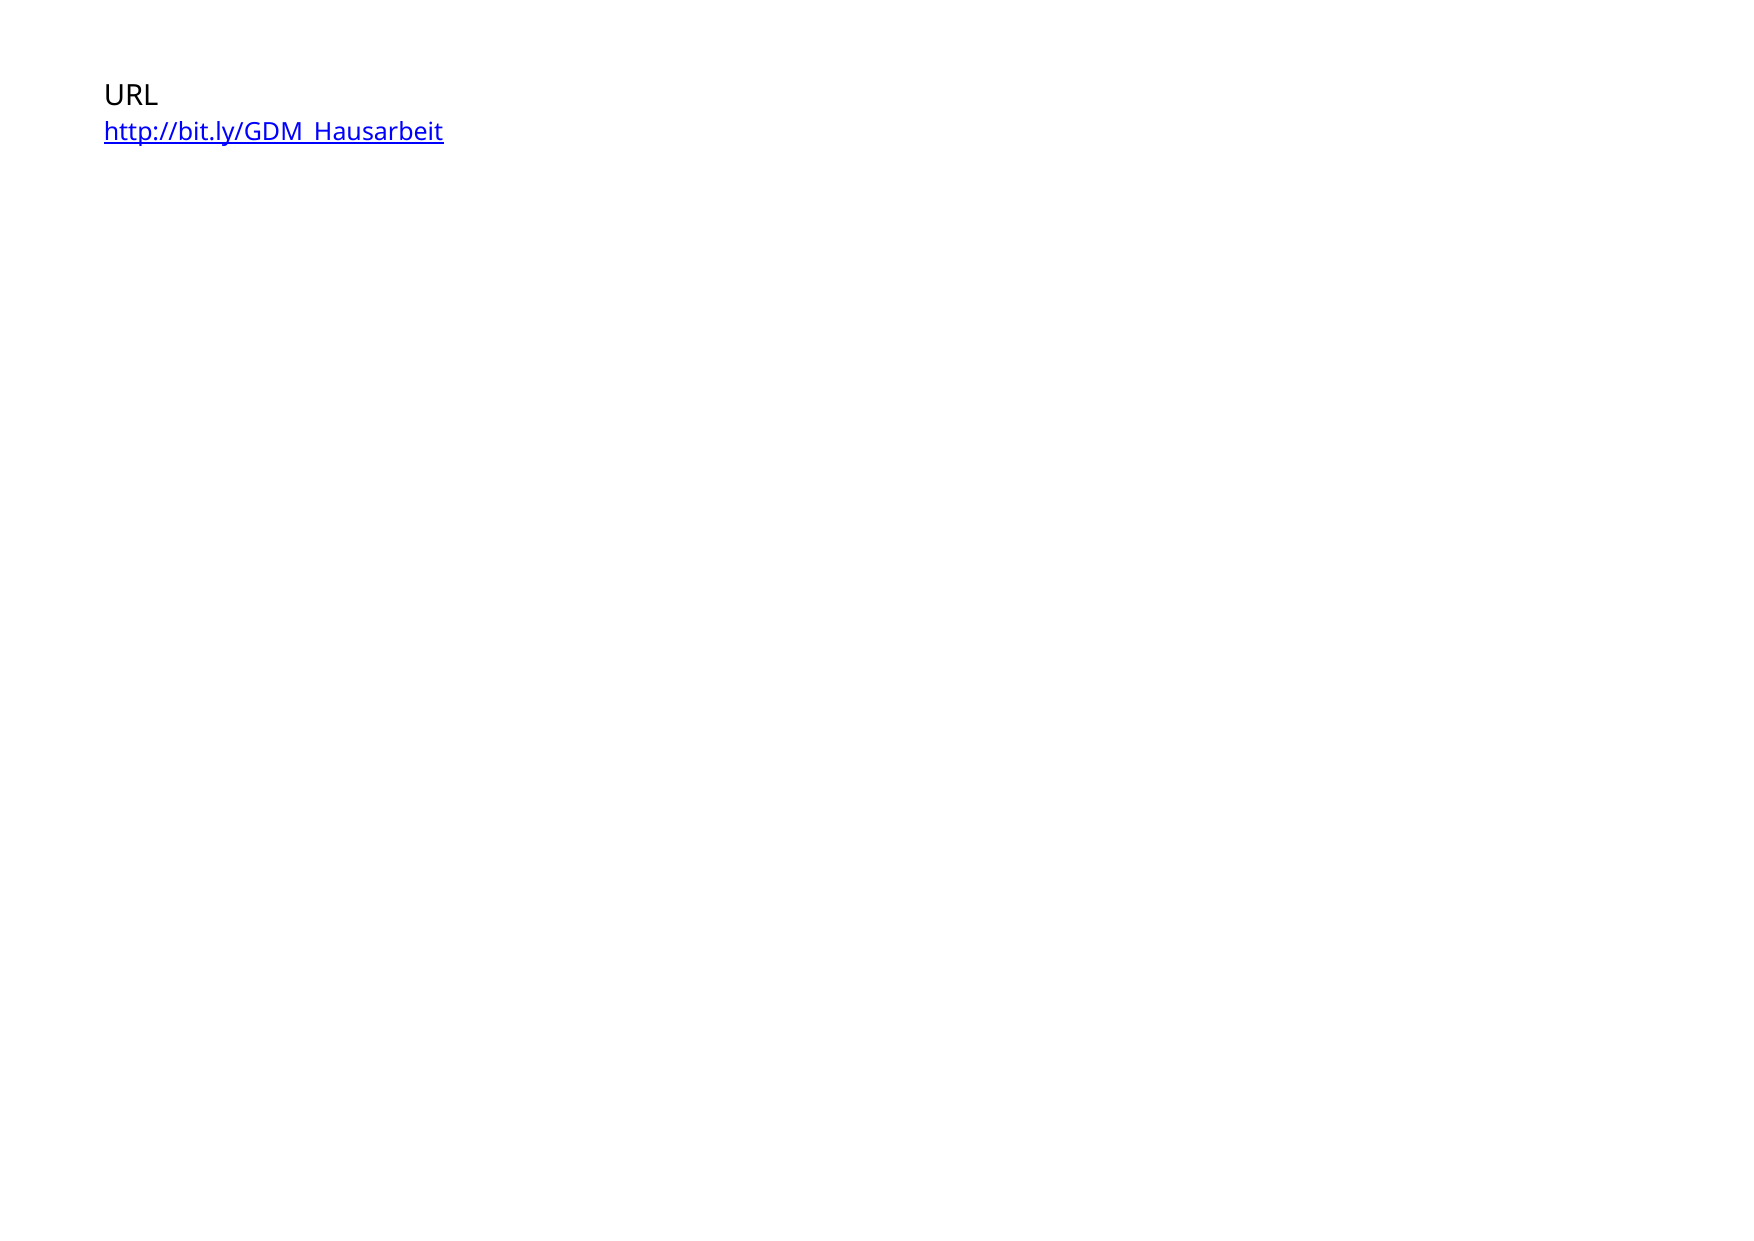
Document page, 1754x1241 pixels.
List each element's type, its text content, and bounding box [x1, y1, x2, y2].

text URL [103, 74, 1695, 113]
text http://bit.ly/GDM_Hausarbeit [103, 113, 1695, 148]
